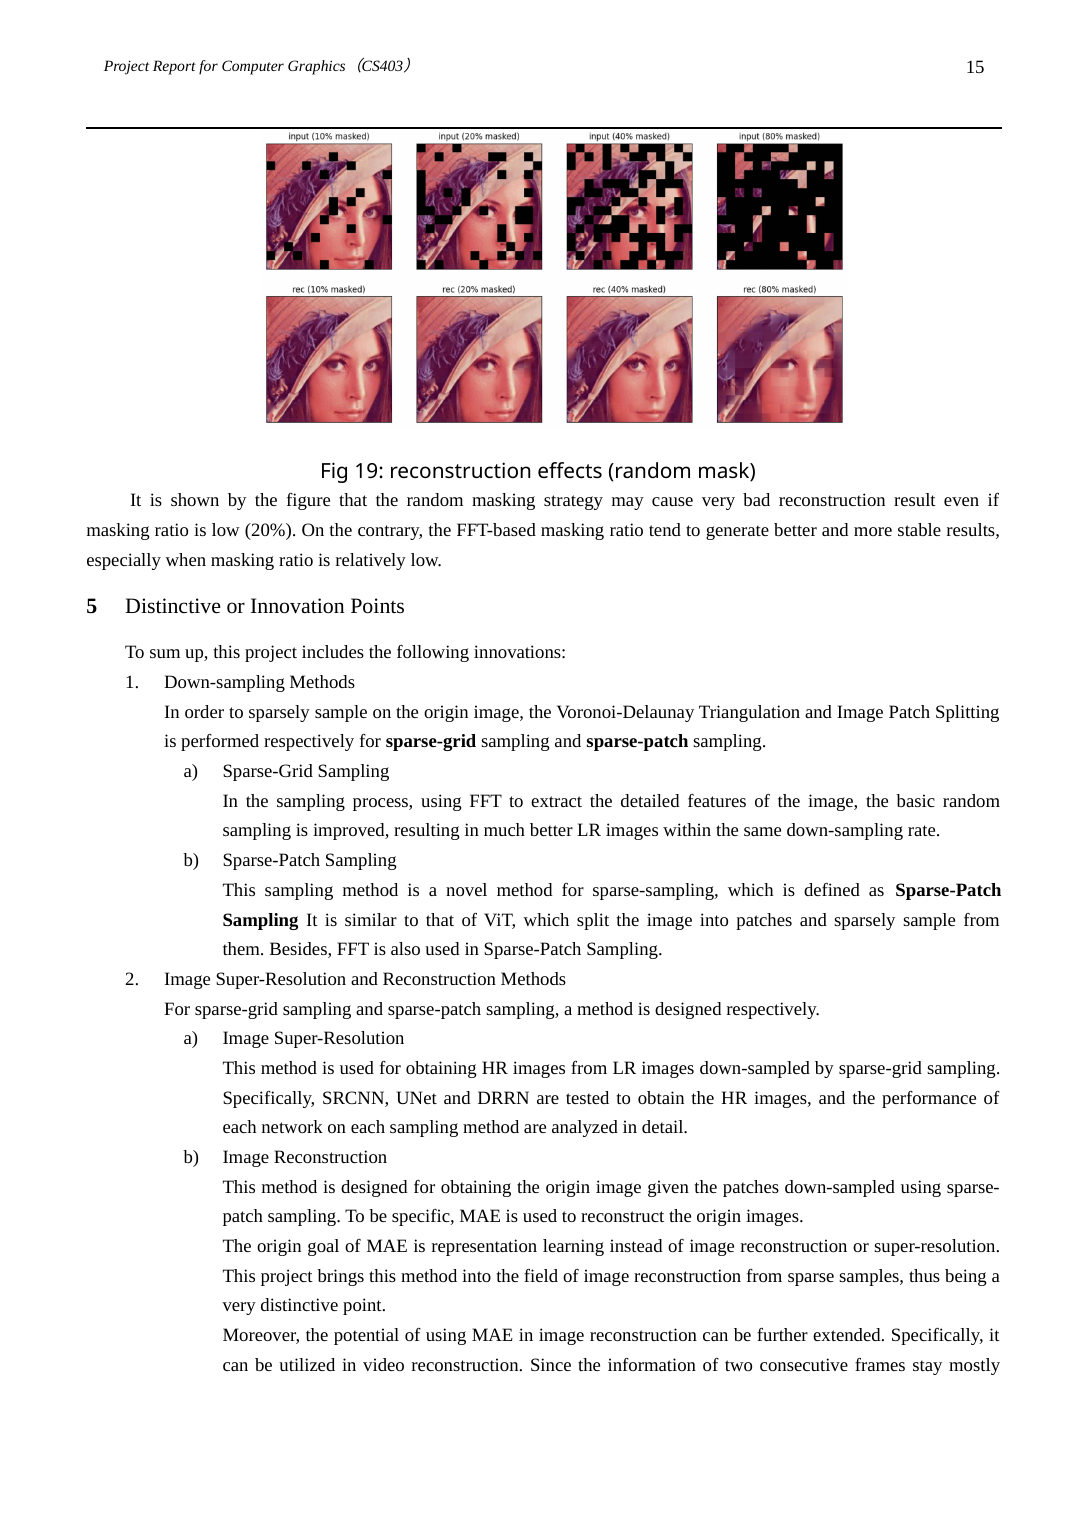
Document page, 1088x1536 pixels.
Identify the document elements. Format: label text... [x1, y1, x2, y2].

list Sparse-Patch Sampling [168, 845, 1001, 875]
text This sampling method is a novel method for sparse-sampling, which is defined as Sparse-Patch Sampling It is similar to that of ViT, which split the image into patches and sparsely sample from them. Besides, FFT is also used in Sparse-Patch Sampling. [212, 875, 1001, 964]
text The origin goal of MAE is representation learning instead of image reconstruction or super-resolution. This project brings this method into the field of image reconstruction from sparse samples, thus being a very distinctive point. [212, 1231, 1001, 1320]
list Image Super-Resolution [168, 1023, 1001, 1053]
picture [261, 129, 849, 429]
subtitle Distinctive or Innovation Points [86, 591, 1001, 621]
text For sparse-grid sampling and sparse-patch sampling, a method is designed respectively. [162, 993, 1001, 1023]
text In order to sparsely sample on the origin image, the Voronoi-Delaunay Triangulation and Image Patch Splitting is performed respectively for sparse-grid sampling and sparse-patch sampling. [162, 697, 1001, 756]
list Down-sampling Methods [125, 667, 1001, 697]
text This method is used for obtaining HR images from LR images down-sampled by sparse-grid sampling. Specifically, SRCNN, UNet and DRRN are tested to obtain the HR images, and the performance of each network on each sampling method are analyzed in detail. [212, 1053, 1001, 1142]
list Image Super-Resolution and Reconstruction Methods [125, 964, 1001, 993]
list Image Reconstruction [168, 1142, 1001, 1172]
text Fig 19: reconstruction effects (random mask) [86, 455, 1001, 485]
text It is shown by the figure that the random masking strategy may cause very bad reconstruction result even if masking ratio is low (20%). On the contrary, the FFT-based masking ratio tend to generate better and more stable results, especially when masking ratio is relatively low. [86, 485, 1001, 574]
text In the sampling process, using FFT to extract the detailed features of the image, the basic random sampling is improved, resulting in much better LR images within the same down-sampling rate. [212, 786, 1001, 845]
list Sparse-Grid Sampling [168, 756, 1001, 786]
text This method is designed for obtaining the origin image given the patches down-sampled using sparse-patch sampling. To be specific, MAE is used to reconstruct the origin images. [212, 1172, 1001, 1231]
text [212, 1320, 1001, 1379]
text To sum up, this project includes the following innovations: [86, 637, 1001, 667]
